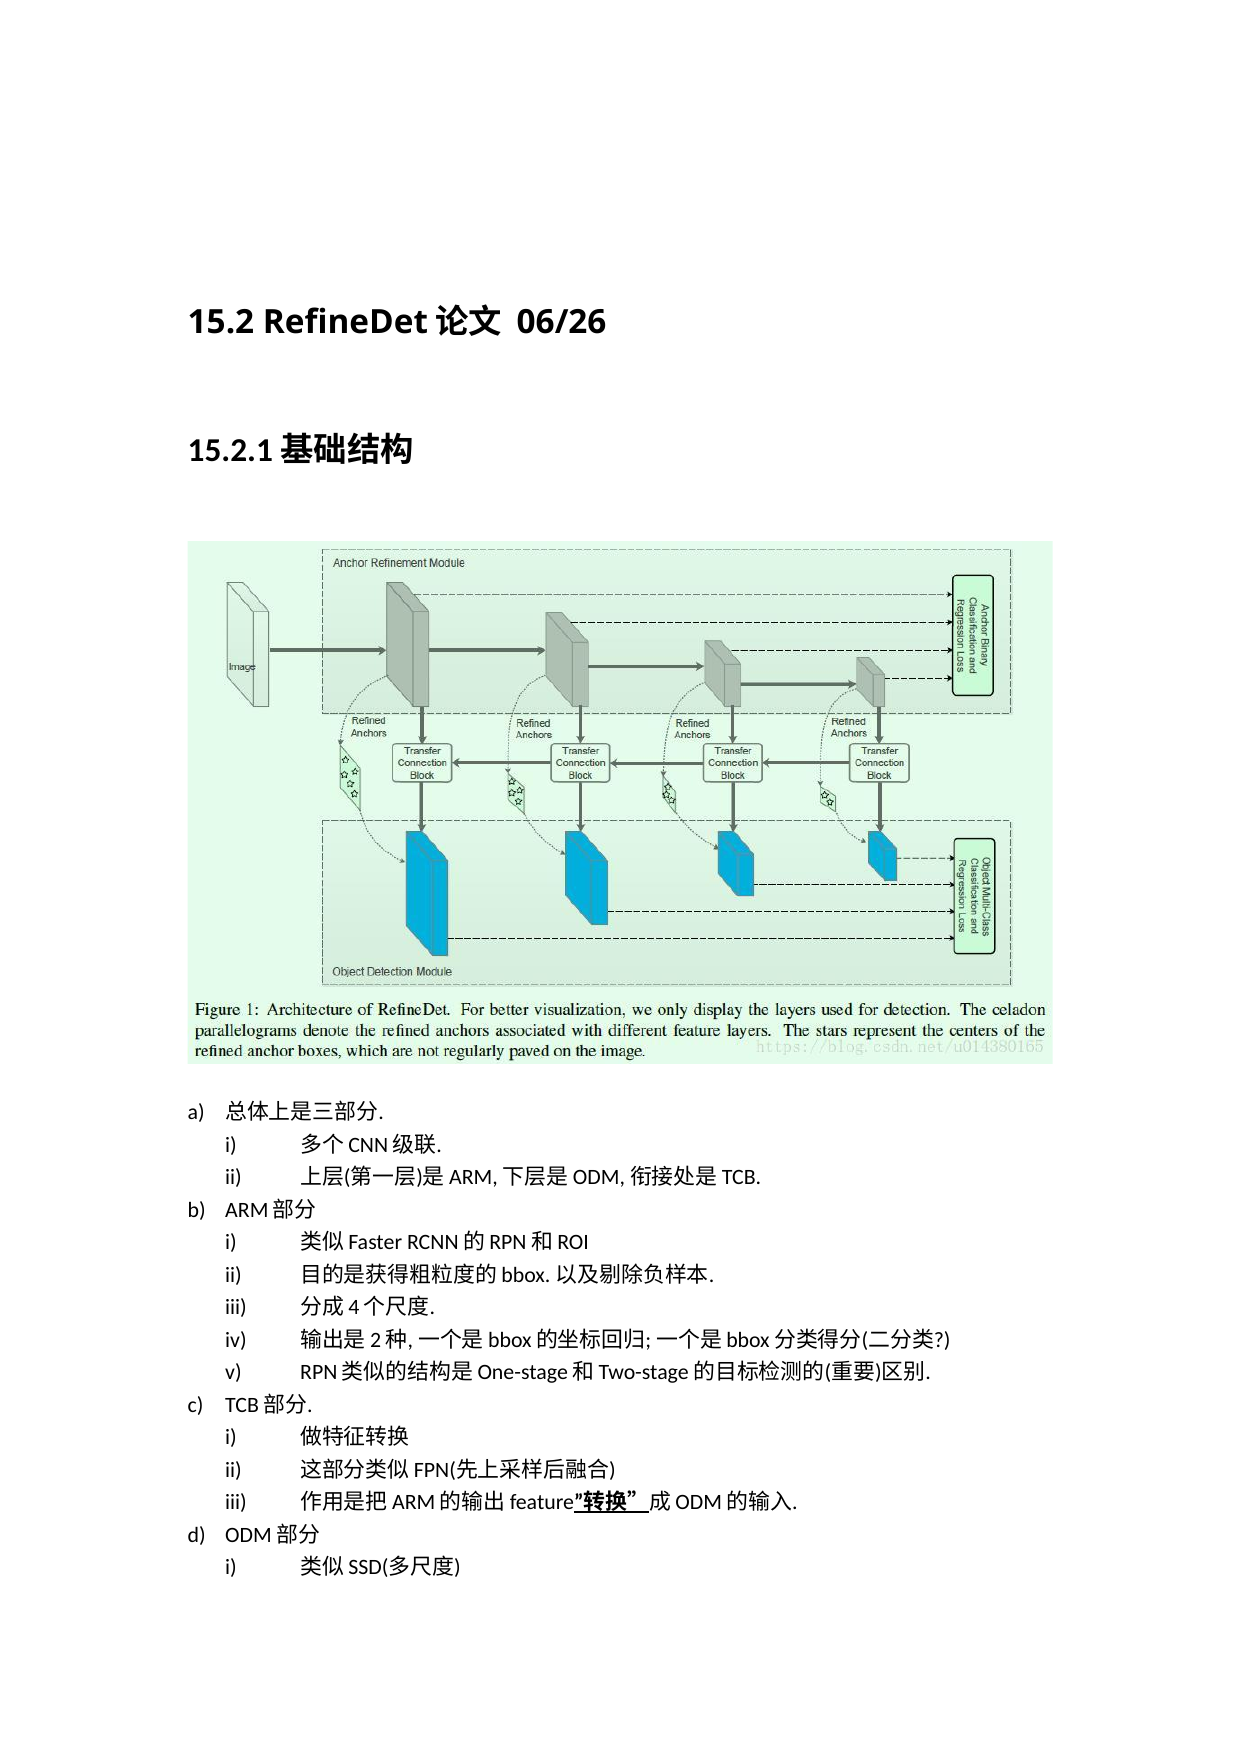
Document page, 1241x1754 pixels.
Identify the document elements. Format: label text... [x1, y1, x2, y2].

list ARM部分 [187, 1191, 1053, 1224]
list 这部分类似FPN(先上采样后融合) [225, 1451, 1053, 1484]
list ODM部分 [187, 1516, 1053, 1549]
list 输出是2种, 一个是bbox的坐标回归; 一个是bbox分类得分(二分类?) [225, 1321, 1053, 1354]
list 总体上是三部分. [187, 1094, 1053, 1126]
list 多个CNN级联. [225, 1126, 1053, 1159]
picture [187, 541, 1053, 1064]
subtitle 15.2 RefineDet论文 06/26 [187, 287, 1053, 352]
list 上层(第一层)是ARM, 下层是ODM, 衔接处是TCB. [225, 1159, 1053, 1191]
list 类似SSD(多尺度) [225, 1549, 1053, 1581]
list RPN类似的结构是One-stage和Two-stage的目标检测的(重要)区别. [225, 1354, 1053, 1386]
list 作用是把ARM的输出feature”转换”成ODM的输入. [225, 1484, 1053, 1516]
list 做特征转换 [225, 1419, 1053, 1451]
list 类似Faster RCNN的RPN和ROI [225, 1224, 1053, 1256]
subtitle 15.2.1 基础结构 [187, 414, 1053, 479]
list TCB部分. [187, 1386, 1053, 1419]
list 分成4个尺度. [225, 1289, 1053, 1321]
list 目的是获得粗粒度的bbox. 以及剔除负样本. [225, 1256, 1053, 1289]
